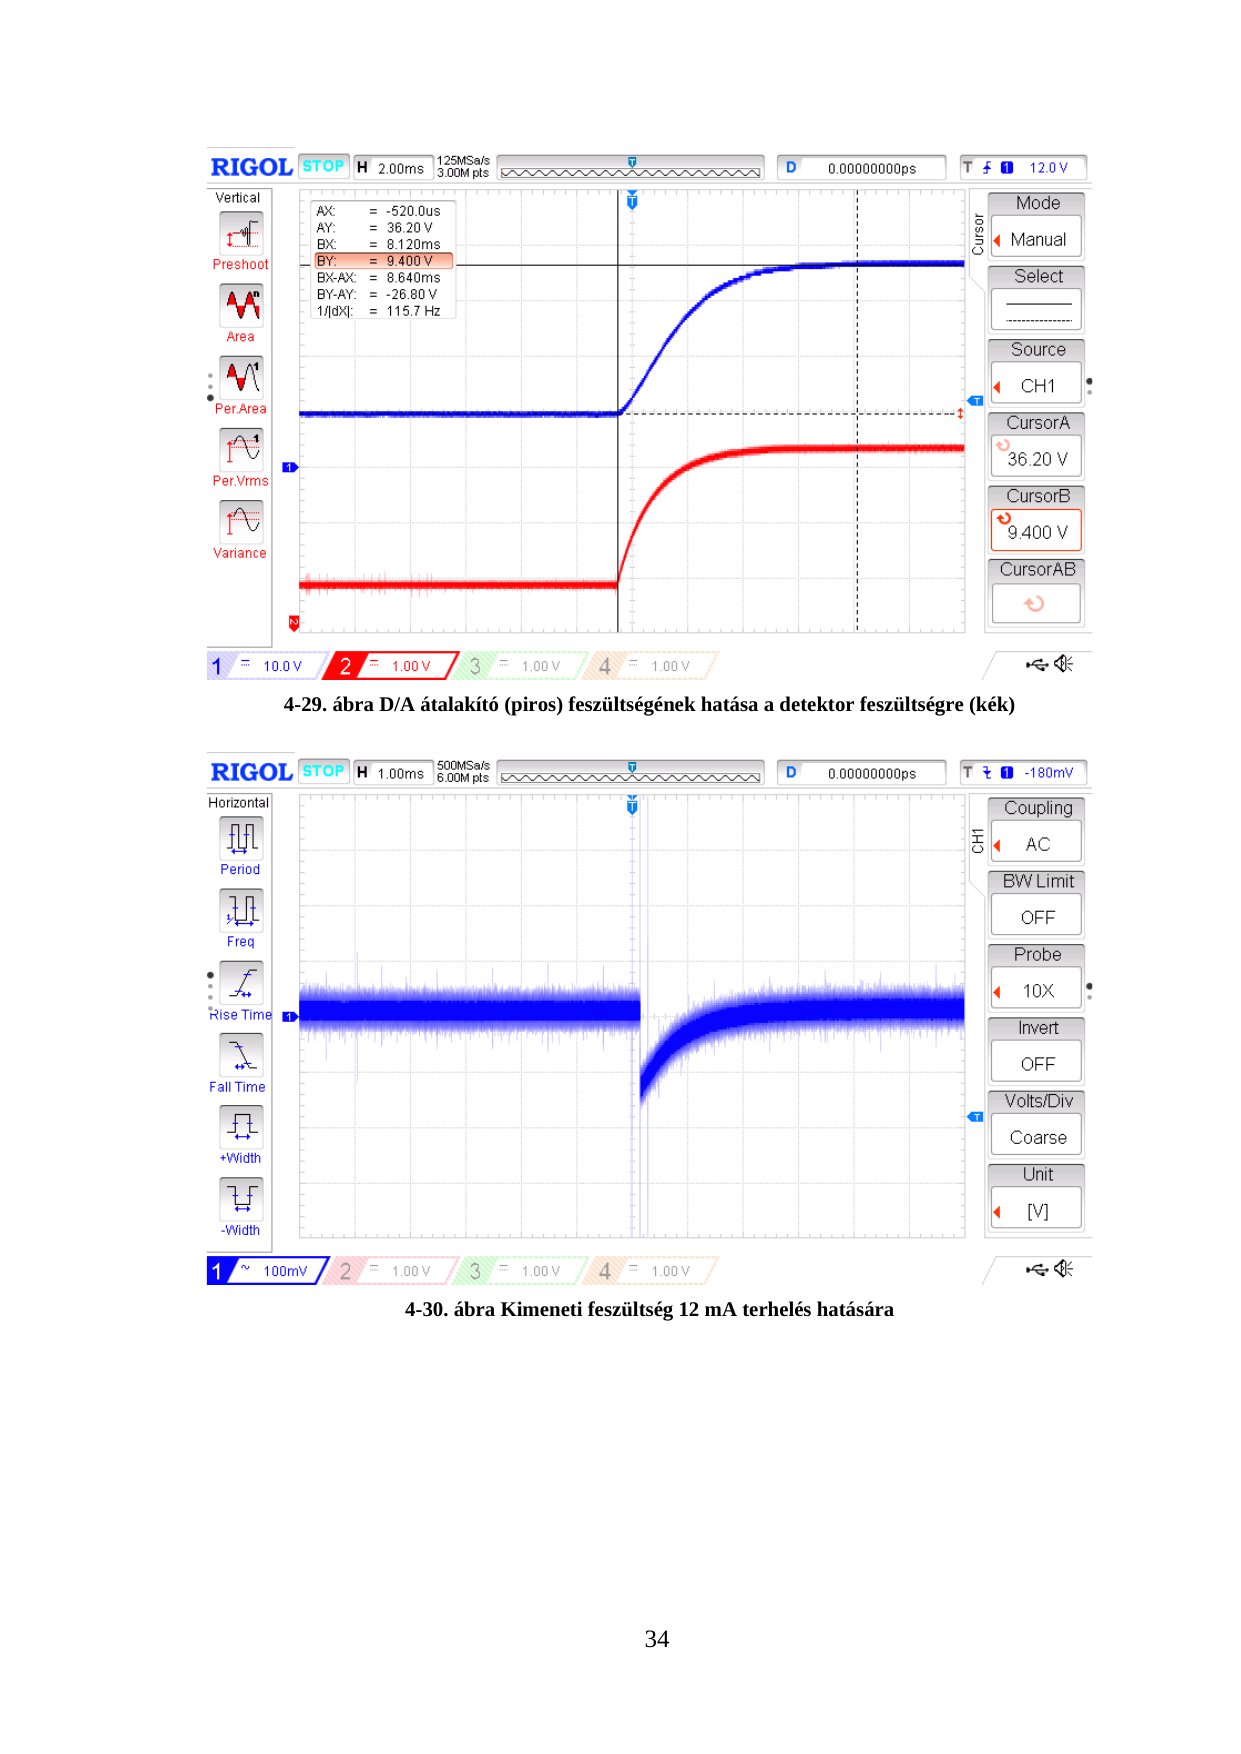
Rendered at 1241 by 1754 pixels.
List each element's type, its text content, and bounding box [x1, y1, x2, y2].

picture [206, 147, 1093, 680]
picture [206, 752, 1093, 1285]
